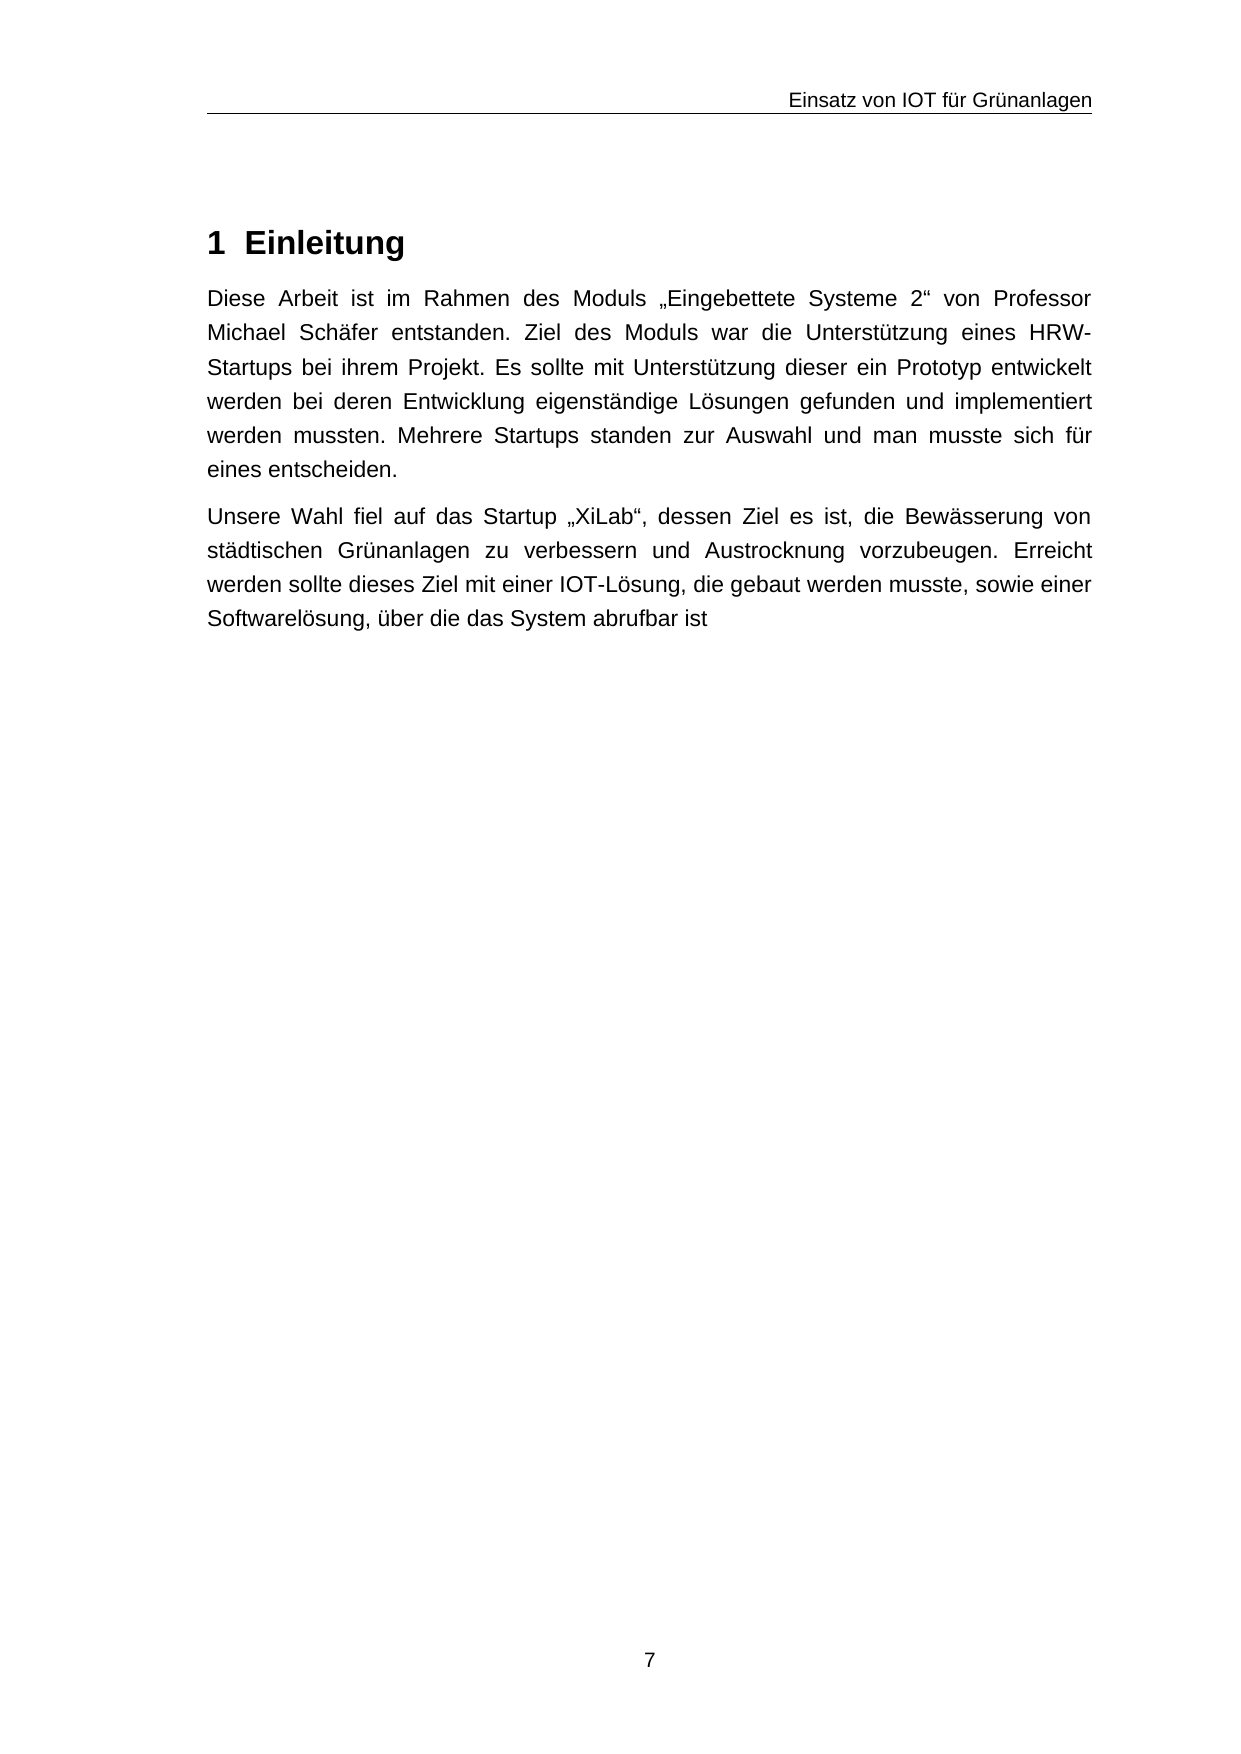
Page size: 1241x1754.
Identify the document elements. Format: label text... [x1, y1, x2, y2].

text Unsere Wahl fiel auf das Startup „XiLab“, dessen Ziel es ist, die Bewässerung von städtischen Grünanlagen zu verbessern und Austrocknung vorzubeugen. Erreicht werden sollte dieses Ziel mit einer IOT-Lösung, die gebaut werden musste, sowie einer Softwarelösung, über die das System abrufbar ist [207, 503, 1092, 631]
subtitle Einleitung [207, 223, 1092, 261]
text Diese Arbeit ist im Rahmen des Moduls „Eingebettete Systeme 2“ von Professor Michael Schäfer entstanden. Ziel des Moduls war die Unterstützung eines HRW-Startups bei ihrem Projekt. Es sollte mit Unterstützung dieser ein Prototyp entwickelt werden bei deren Entwicklung eigenständige Lösungen gefunden und implementiert werden mussten. Mehrere Startups standen zur Auswahl und man musste sich für eines entscheiden. [207, 285, 1092, 482]
